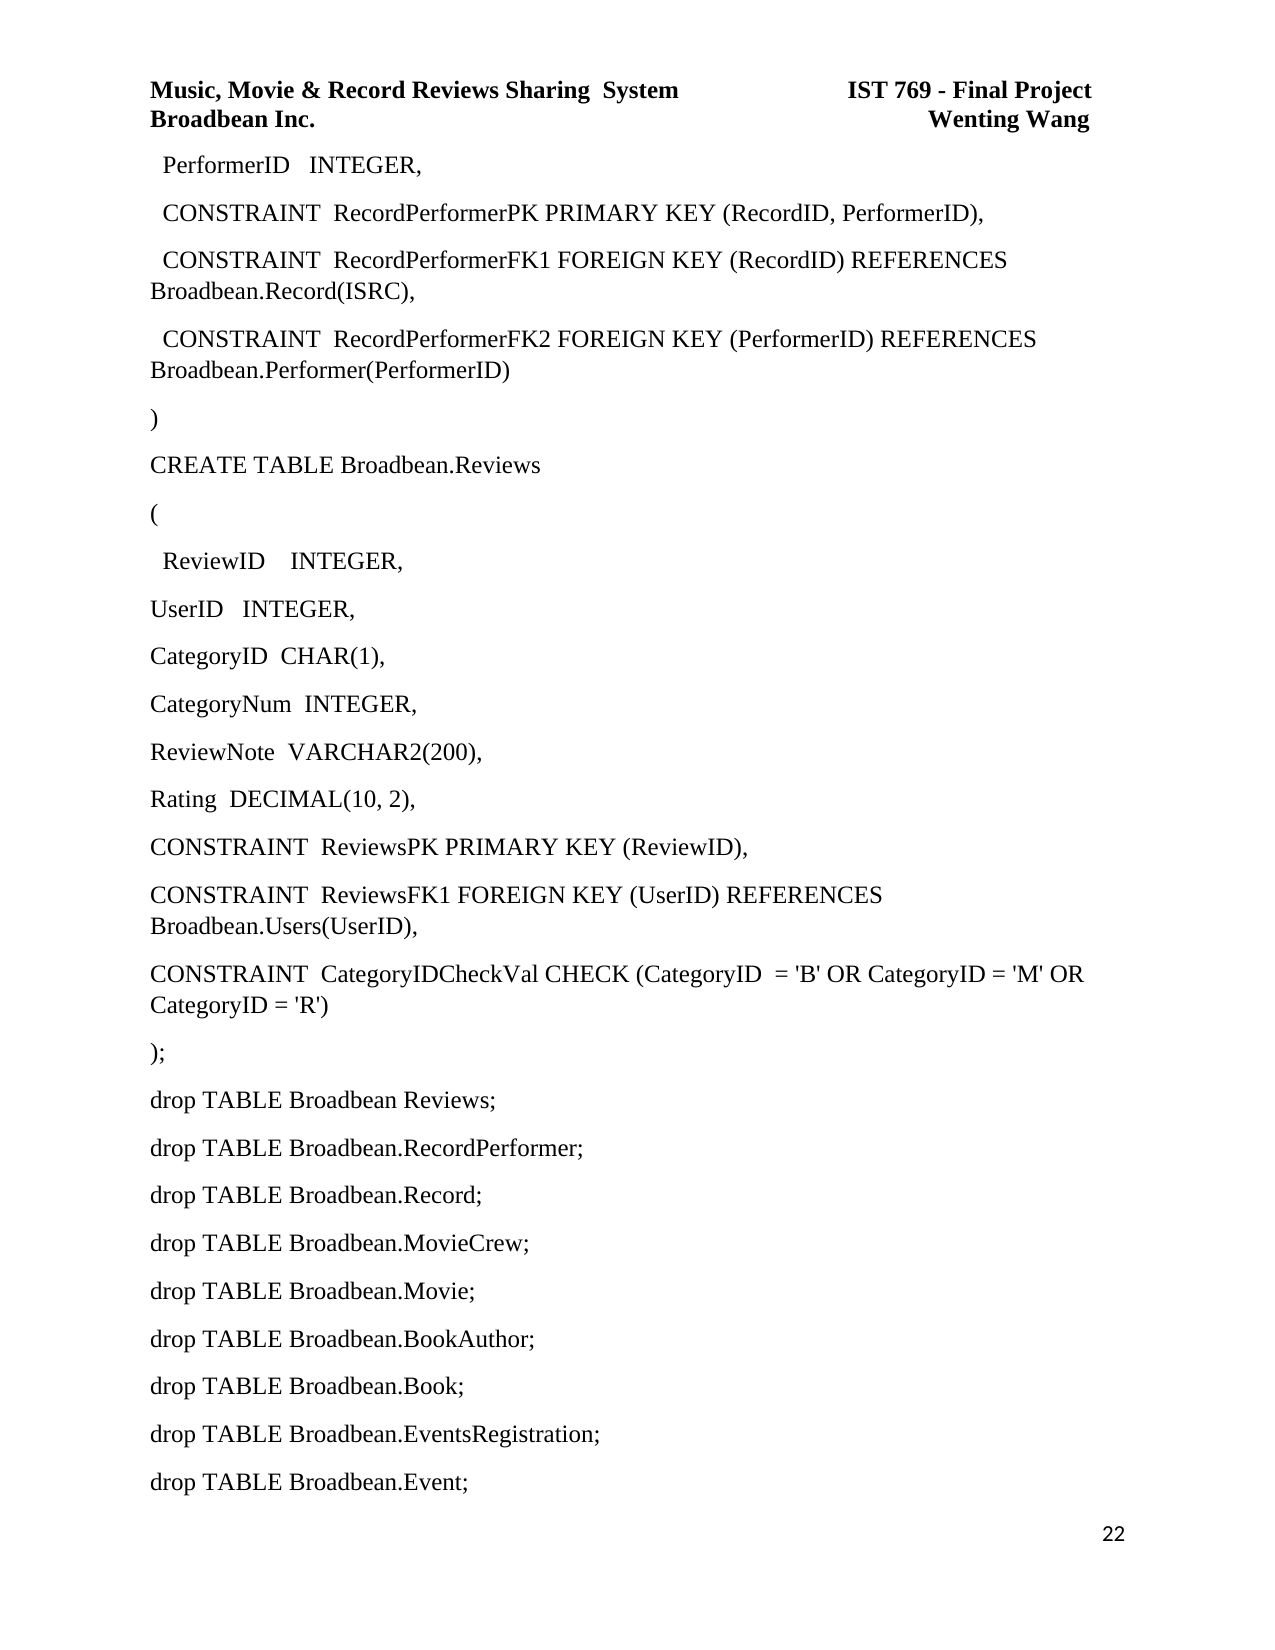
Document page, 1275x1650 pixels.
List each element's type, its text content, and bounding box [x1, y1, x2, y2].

text drop TABLE Broadbean.Movie; [150, 1276, 1125, 1305]
text drop TABLE Broadbean Reviews; [150, 1085, 1125, 1114]
text ) [150, 403, 1125, 432]
text CONSTRAINT ReviewsPK PRIMARY KEY (ReviewID), [150, 832, 1125, 861]
text CREATE TABLE Broadbean.Reviews [150, 451, 1125, 479]
text ); [150, 1037, 1125, 1066]
text Rating DECIMAL(10, 2), [150, 784, 1125, 813]
text CONSTRAINT RecordPerformerFK2 FOREIGN KEY (PerformerID) REFERENCES Broadbean.Performer(PerformerID) [150, 324, 1125, 384]
text ReviewID INTEGER, [150, 546, 1125, 575]
text PerformerID INTEGER, [150, 150, 1125, 179]
text drop TABLE Broadbean.EventsRegistration; [150, 1419, 1125, 1448]
text drop TABLE Broadbean.Book; [150, 1371, 1125, 1400]
text CategoryNum INTEGER, [150, 689, 1125, 718]
text drop TABLE Broadbean.Record; [150, 1181, 1125, 1209]
text ReviewNote VARCHAR2(200), [150, 737, 1125, 766]
text drop TABLE Broadbean.BookAuthor; [150, 1324, 1125, 1352]
text drop TABLE Broadbean.MovieCrew; [150, 1228, 1125, 1257]
text CONSTRAINT RecordPerformerPK PRIMARY KEY (RecordID, PerformerID), [150, 198, 1125, 226]
text CONSTRAINT RecordPerformerFK1 FOREIGN KEY (RecordID) REFERENCES Broadbean.Record(ISRC), [150, 245, 1125, 305]
text drop TABLE Broadbean.Event; [150, 1467, 1125, 1496]
text UserID INTEGER, [150, 594, 1125, 622]
text CONSTRAINT ReviewsFK1 FOREIGN KEY (UserID) REFERENCES Broadbean.Users(UserID), [150, 880, 1125, 940]
text ( [150, 498, 1125, 527]
text CONSTRAINT CategoryIDCheckVal CHECK (CategoryID = 'B' OR CategoryID = 'M' OR CategoryID = 'R') [150, 959, 1125, 1018]
text drop TABLE Broadbean.RecordPerformer; [150, 1133, 1125, 1162]
text CategoryID CHAR(1), [150, 641, 1125, 670]
